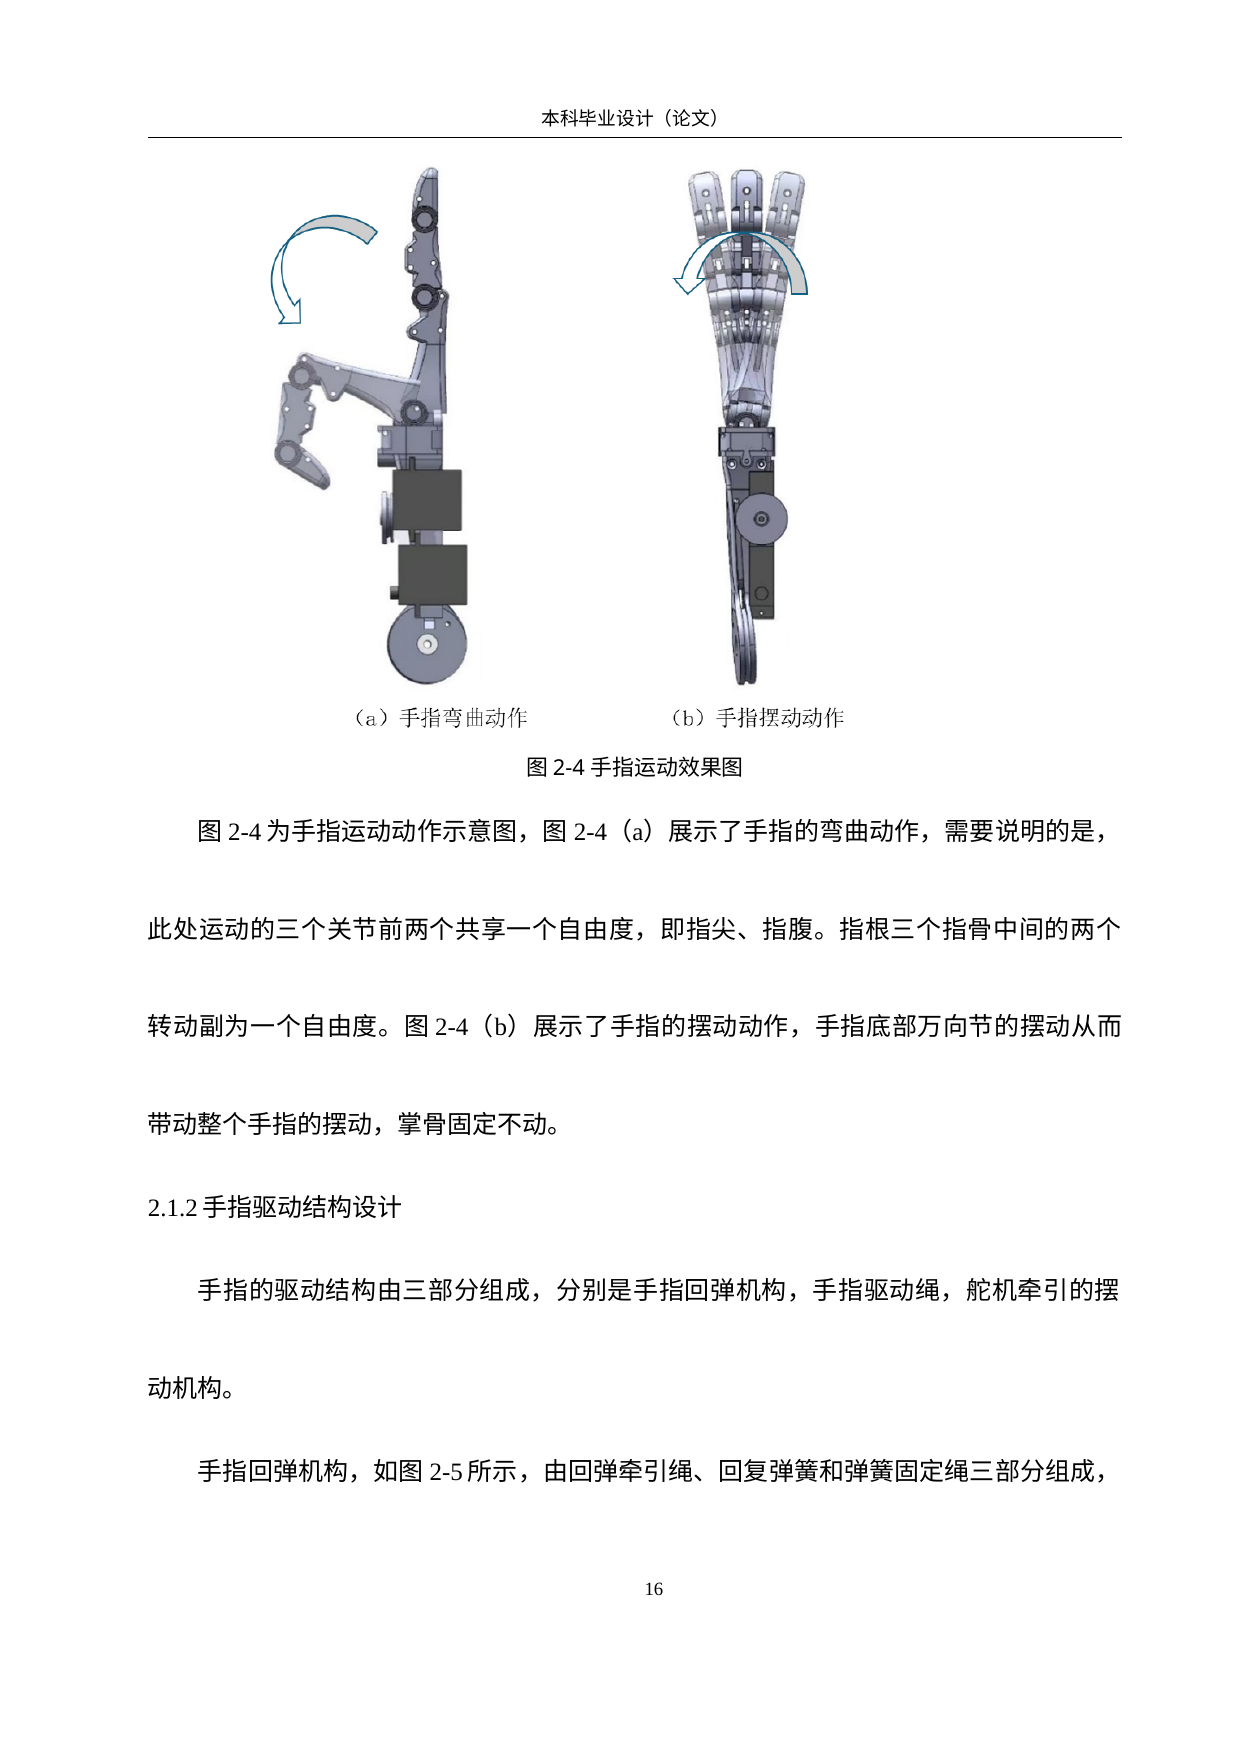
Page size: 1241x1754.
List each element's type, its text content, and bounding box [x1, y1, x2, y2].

text 手指的驱动结构由三部分组成，分别是手指回弹机构，手指驱动绳，舵机牵引的摆动机构。 [148, 1256, 1122, 1419]
text 2.1.2手指驱动结构设计 [148, 1173, 1122, 1238]
picture [267, 149, 1003, 734]
text 图2-4 手指运动效果图 [148, 749, 1122, 782]
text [148, 1437, 1122, 1502]
text 图2-4为手指运动动作示意图，图2-4（a）展示了手指的弯曲动作，需要说明的是，此处运动的三个关节前两个共享一个自由度，即指尖、指腹。指根三个指骨中间的两个转动副为一个自由度。图2-4（b）展示了手指的摆动动作，手指底部万向节的摆动从而带动整个手指的摆动，掌骨固定不动。 [148, 797, 1122, 1155]
